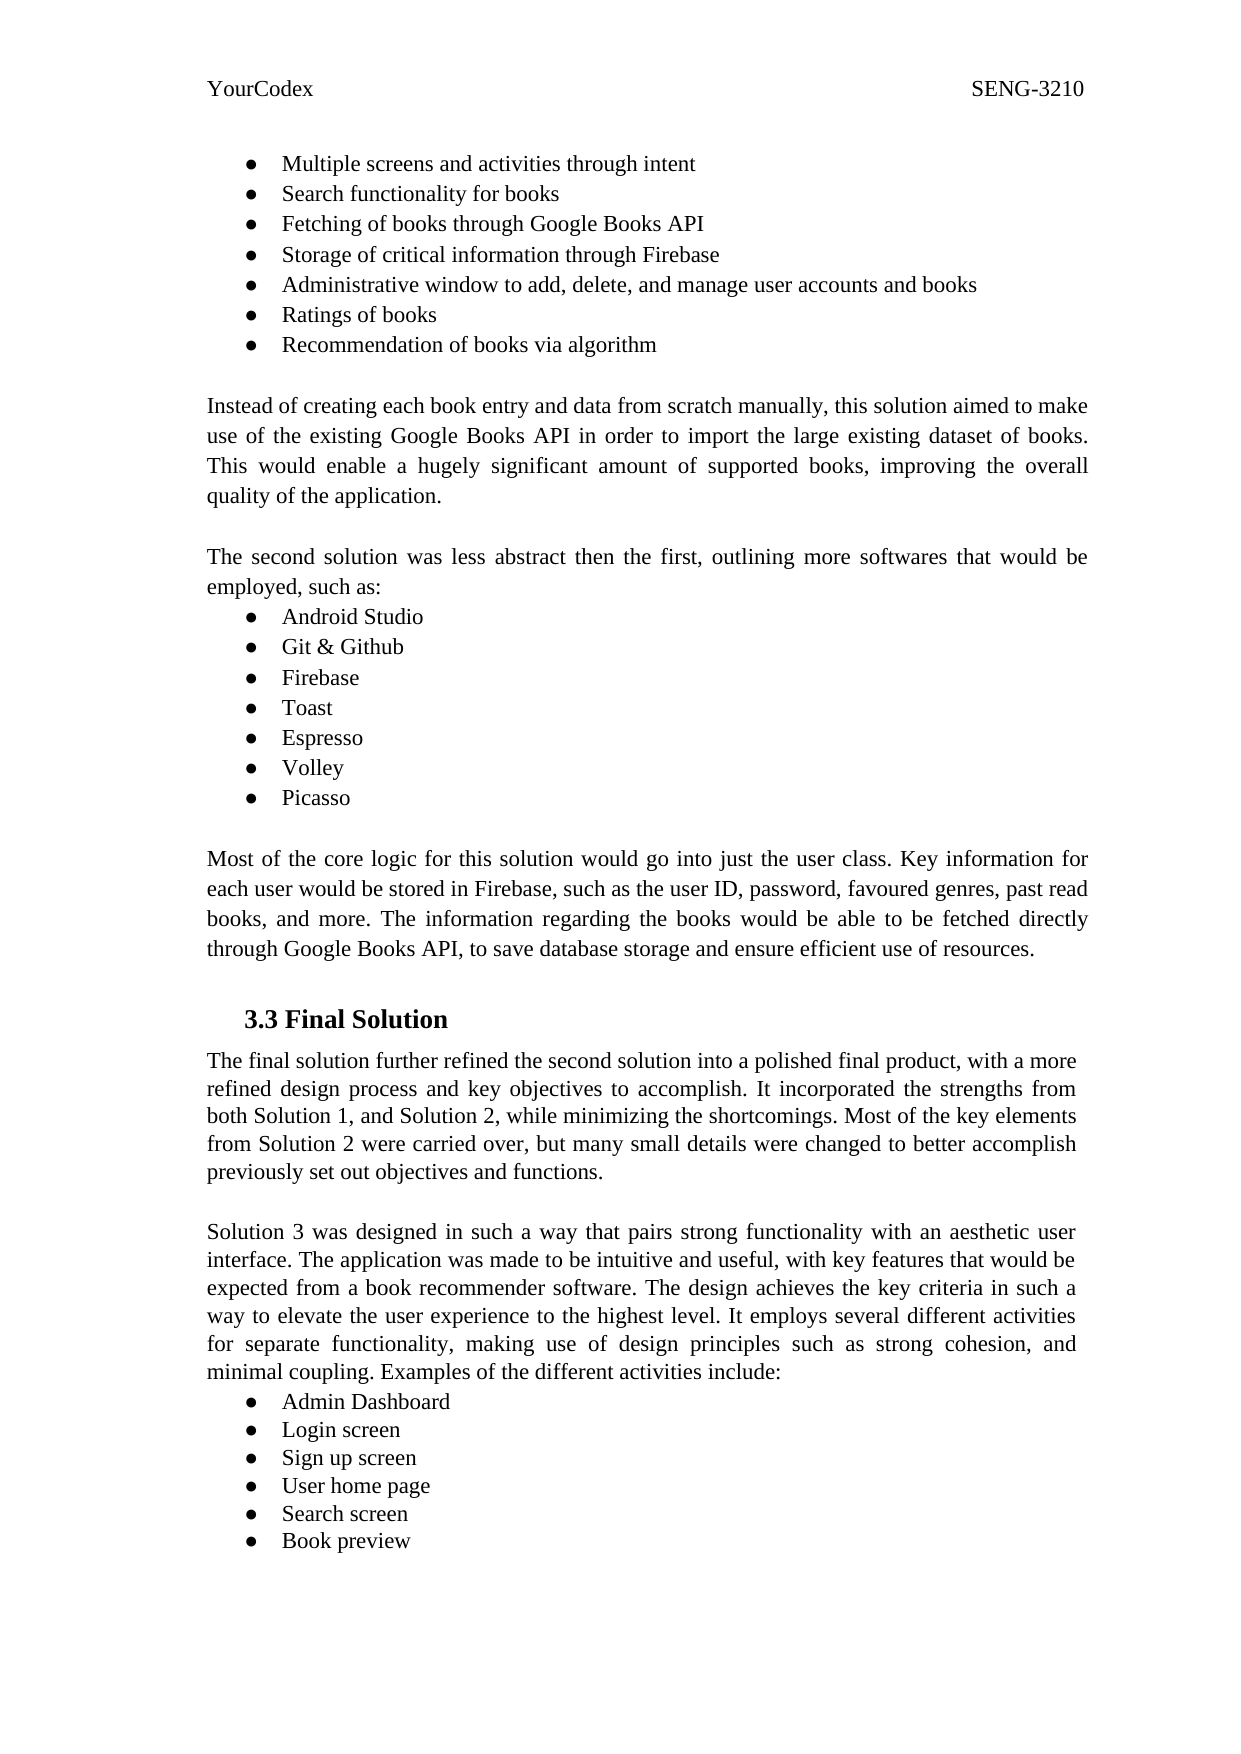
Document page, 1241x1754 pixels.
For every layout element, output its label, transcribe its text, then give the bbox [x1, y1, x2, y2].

list Espresso [244, 724, 1090, 750]
text The final solution further refined the second solution into a polished final product, with a more refined design process and key objectives to accomplish. It incorporated the strengths from both Solution 1, and Solution 2, while minimizing the shortcomings. Most of the key elements from Solution 2 were carried over, but many small details were changed to better accomplish previously set out objectives and functions. [207, 1047, 1078, 1185]
list Sign up screen [244, 1444, 1078, 1470]
list Android Studio [244, 603, 1090, 629]
list Book preview [244, 1528, 1078, 1554]
list Fetching of books through Google Books API [244, 210, 1090, 237]
list Search functionality for books [244, 180, 1090, 207]
list User home page [244, 1472, 1078, 1498]
list Git & Github [244, 633, 1090, 660]
list Search screen [244, 1500, 1078, 1526]
list Recommendation of books via algorithm [244, 331, 1090, 358]
text Solution 3 was designed in such a way that pairs strong functionality with an aesthetic user interface. The application was made to be intuitive and useful, with key features that would be expected from a book recommender software. The design achieves the key criteria in such a way to elevate the user experience to the highest level. It employs several different activities for separate functionality, making use of design principles such as strong cohesion, and minimal coupling. Examples of the different activities include: [207, 1218, 1078, 1384]
list Picasso [244, 784, 1090, 811]
text The second solution was less abstract then the first, outlining more softwares that would be employed, such as: [207, 543, 1090, 599]
list Firebase [244, 663, 1090, 690]
list Login screen [244, 1416, 1078, 1442]
text Instead of creating each book entry and data from scratch manually, this solution aimed to make use of the existing Google Books API in order to import the large existing dataset of books. This would enable a hugely significant amount of supported books, improving the overall quality of the application. [207, 392, 1090, 509]
list Storage of critical information through Firebase [244, 241, 1090, 267]
list Admin Dashboard [244, 1388, 1078, 1414]
subtitle 3.3 Final Solution [244, 1003, 1090, 1034]
list Administrative window to add, delete, and manage user accounts and books [244, 271, 1090, 297]
list Multiple screens and activities through intent [244, 150, 1090, 176]
list Ratings of books [244, 301, 1090, 327]
list Volley [244, 754, 1090, 781]
list Toast [244, 694, 1090, 720]
text Most of the core logic for this solution would go into just the user class. Key information for each user would be stored in Firebase, such as the user ID, password, favoured genres, past read books, and more. The information regarding the books would be able to be fetched directly through Google Books API, to save database storage and ensure efficient use of resources. [207, 845, 1090, 962]
